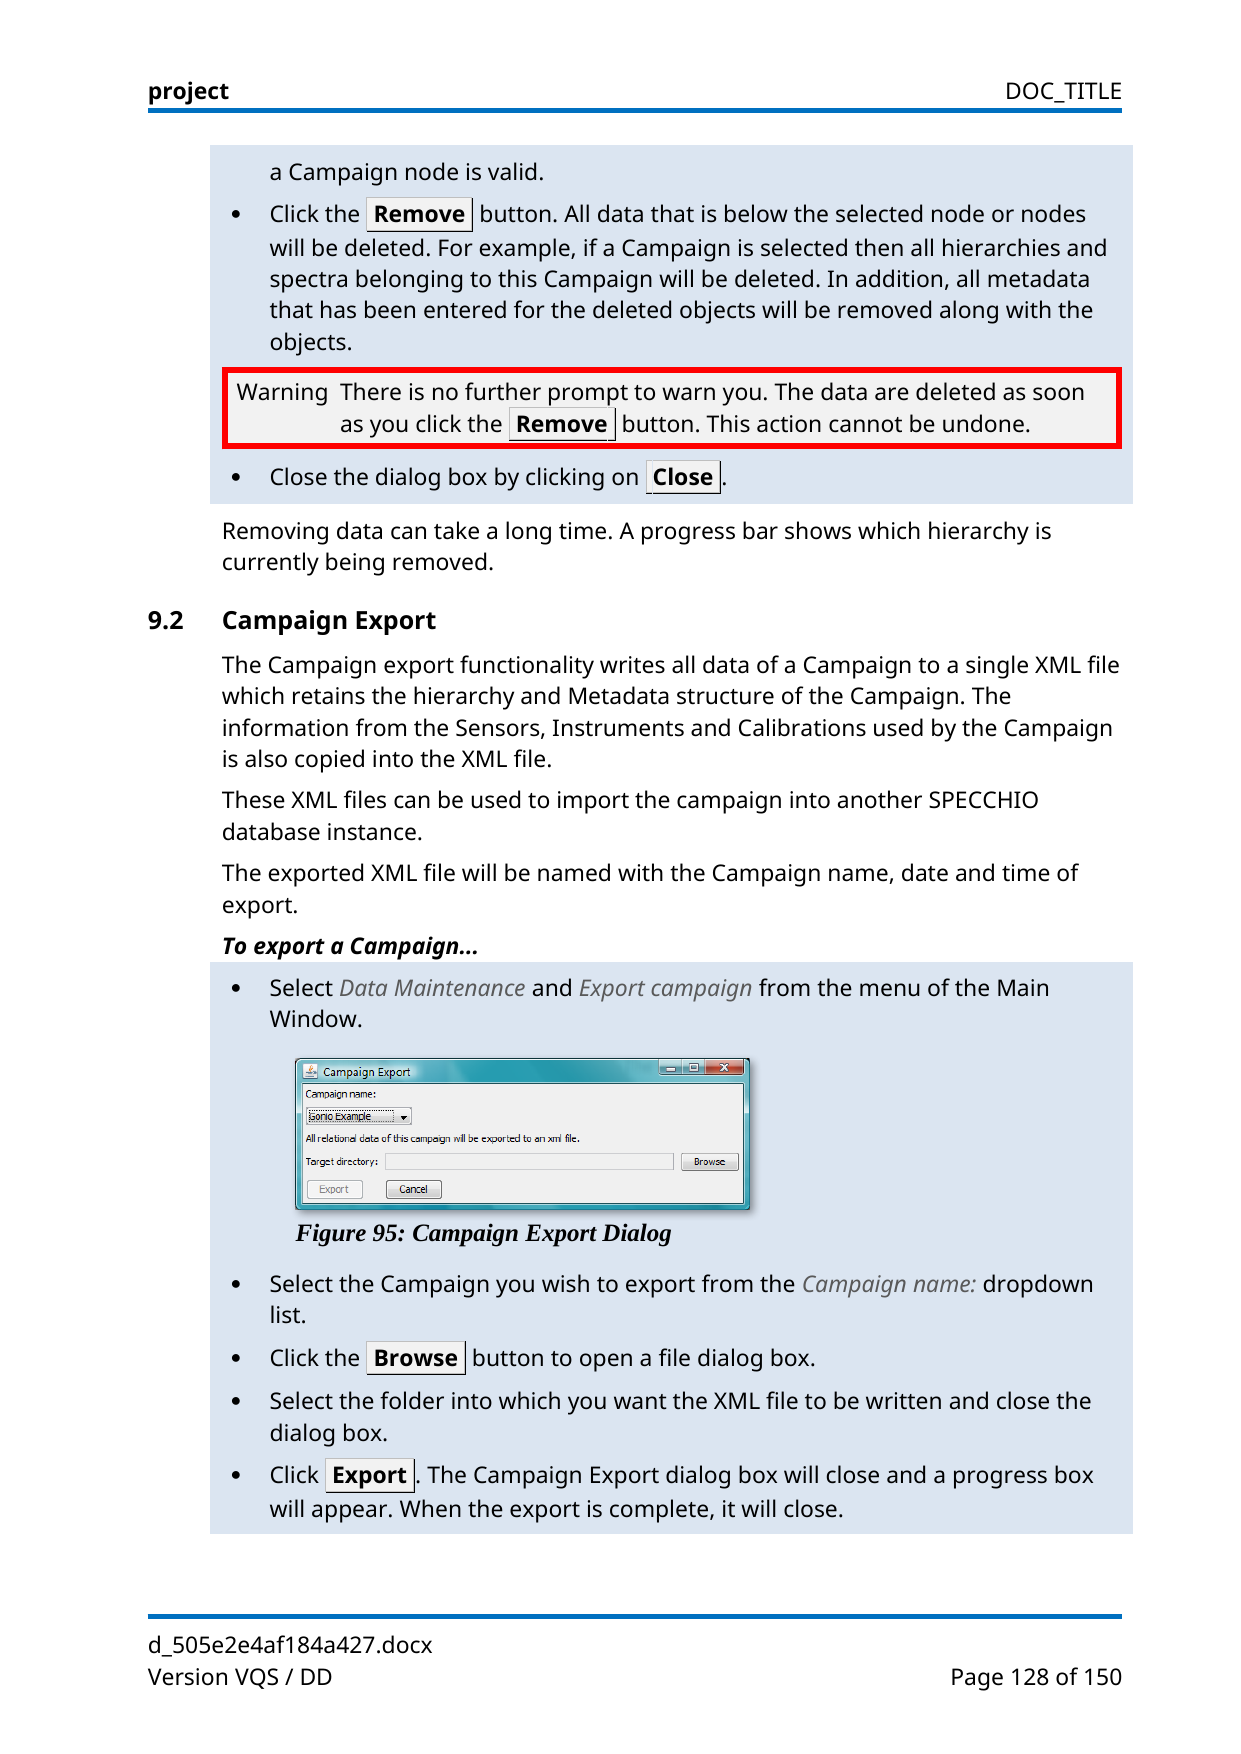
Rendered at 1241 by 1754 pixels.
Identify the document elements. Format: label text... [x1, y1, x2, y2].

subtitle Campaign Export [148, 602, 1122, 637]
picture [295, 1058, 750, 1210]
text These XML files can be used to import the campaign into another SPECCHIO database instance. [222, 784, 1122, 847]
table_header Select Data Maintenance and Export campaign from the menu of the Main Window. Figure : Campaign Export Dialog Select the Campaign you wish to export from the Campaign name: dropdown list. Click the Browse button to open a file dialog box. Select the folder into which you want the XML file to be written and close the dialog box. Click Export . The Campaign Export dialog box will close and a progress box will appear. When the export is complete, it will close. [210, 962, 1133, 1534]
text Removing data can take a long time. A progress bar shows which hierarchy is currently being removed. [222, 515, 1122, 577]
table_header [210, 145, 1133, 504]
text The exported XML file will be named with the Campaign name, date and time of export. [222, 857, 1122, 920]
text The Campaign export functionality writes all data of a Campaign to a single XML file which retains the hierarchy and Metadata structure of the Campaign. The information from the Sensors, Instruments and Calibrations used by the Campaign is also copied into the XML file. [222, 649, 1122, 774]
subtitle To export a Campaign... [222, 930, 1122, 962]
